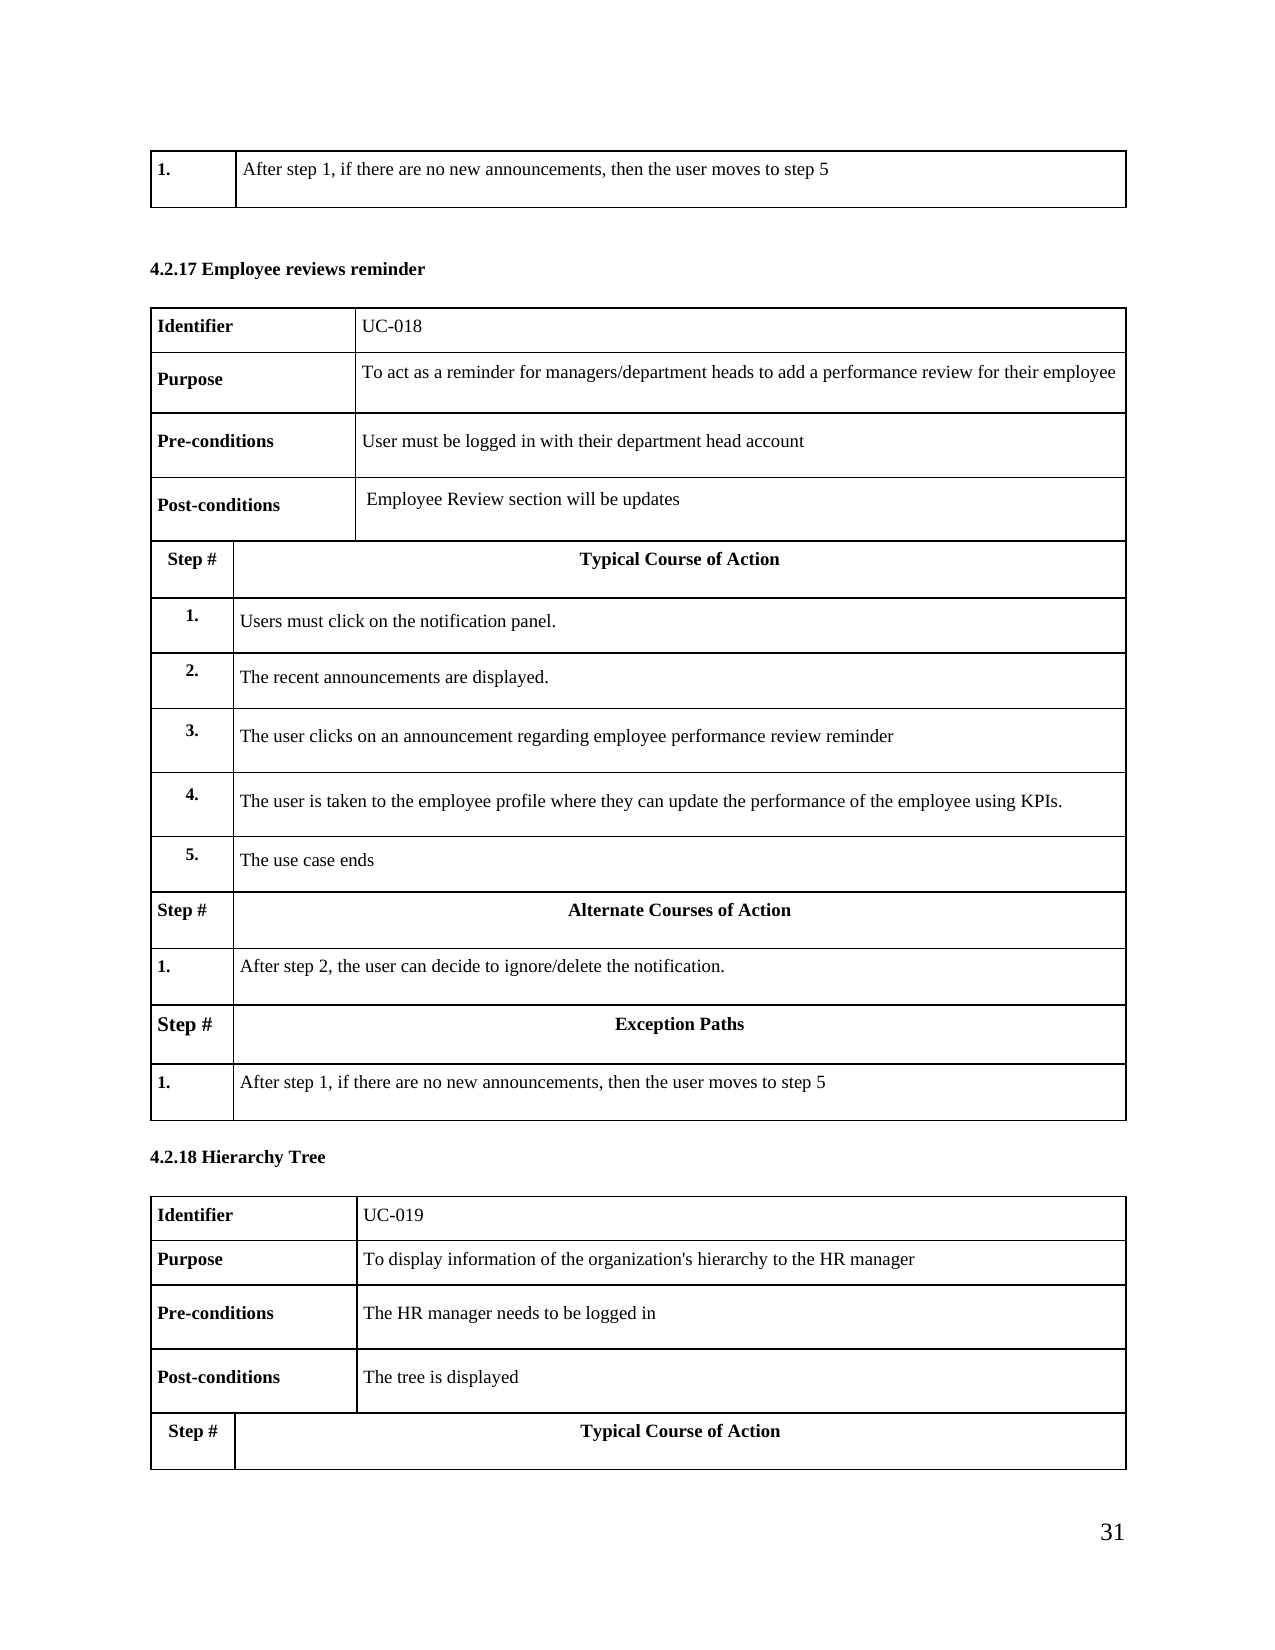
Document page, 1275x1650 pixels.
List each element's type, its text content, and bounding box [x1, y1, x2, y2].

table_cell Step # [152, 893, 233, 948]
table_cell 2. [152, 654, 233, 708]
table_cell Post-conditions [152, 478, 355, 540]
table_cell 1. [152, 1065, 233, 1120]
table_cell The user is taken to the employee profile where they can update the performance of the employee using KPIs. [234, 773, 1125, 836]
table_cell Exception Paths [234, 1006, 1125, 1063]
table_cell After step 2, the user can decide to ignore/delete the notification. [234, 949, 1125, 1004]
table_cell 5. [152, 837, 233, 891]
table_cell Pre-conditions [152, 1286, 356, 1348]
table_cell Step # [152, 1006, 233, 1063]
table_cell To display information of the organization's hierarchy to the HR manager [358, 1241, 1125, 1284]
table_cell Users must click on the notification panel. [234, 599, 1125, 652]
table_cell 1. [152, 949, 233, 1004]
table_cell Step # [152, 1414, 234, 1468]
table_cell 1. [152, 599, 233, 652]
table_cell User must be logged in with their department head account [356, 414, 1125, 476]
table_cell The tree is displayed [358, 1350, 1125, 1412]
table_header UC-018 [356, 309, 1125, 351]
table_cell Employee Review section will be updates [356, 478, 1125, 540]
table_cell To act as a reminder for managers/department heads to add a performance review for their employee [356, 353, 1125, 412]
text 4.2.18 Hierarchy Tree [150, 1146, 1125, 1168]
table_header Identifier [152, 1197, 356, 1240]
table_cell Alternate Courses of Action [234, 893, 1125, 948]
table_cell The recent announcements are displayed. [234, 654, 1125, 708]
table_cell Post-conditions [152, 1350, 356, 1412]
table_cell 4. [152, 773, 233, 836]
table_cell The user clicks on an announcement regarding employee performance review reminder [234, 709, 1125, 772]
table_header UC-019 [358, 1197, 1125, 1240]
table_cell After step 1, if there are no new announcements, then the user moves to step 5 [237, 152, 1125, 207]
table_cell After step 1, if there are no new announcements, then the user moves to step 5 [234, 1065, 1125, 1120]
table_cell Step # [152, 542, 233, 597]
text 4.2.17 Employee reviews reminder [150, 258, 1125, 279]
table_header Identifier [152, 309, 355, 351]
table_cell Typical Course of Action [234, 542, 1125, 597]
table_cell The HR manager needs to be logged in [358, 1286, 1125, 1348]
table_cell 1. [152, 152, 235, 207]
table_cell 3. [152, 709, 233, 772]
table_cell Pre-conditions [152, 414, 355, 476]
table_cell Purpose [152, 353, 355, 412]
table_cell Typical Course of Action [236, 1414, 1125, 1468]
table_cell Purpose [152, 1241, 356, 1284]
table_cell The use case ends [234, 837, 1125, 891]
